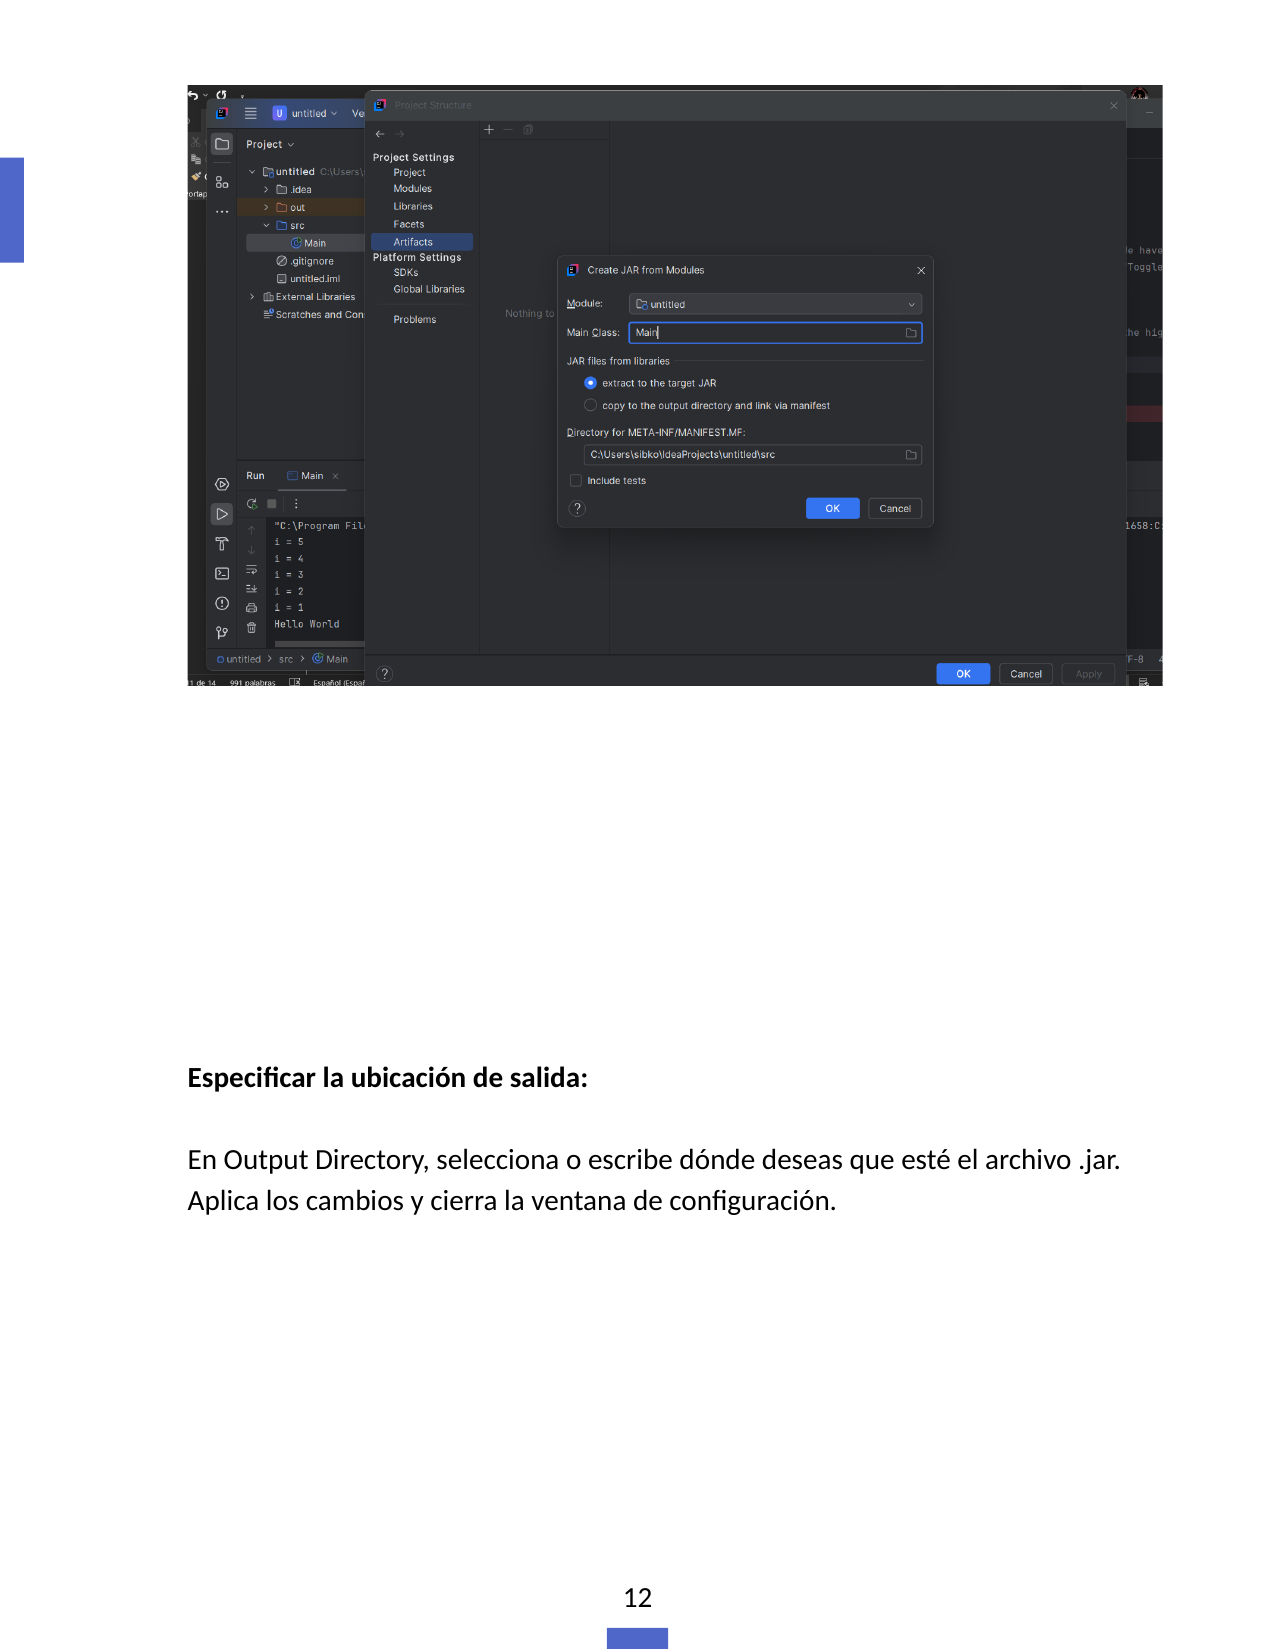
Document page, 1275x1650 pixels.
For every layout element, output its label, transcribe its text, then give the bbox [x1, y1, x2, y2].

text Especificar la ubicación de salida: [187, 1059, 1125, 1095]
text Aplica los cambios y cierra la ventana de configuración. [187, 1182, 1125, 1217]
text En Output Directory, selecciona o escribe dónde deseas que esté el archivo .jar. [187, 1141, 1125, 1177]
picture [187, 85, 1163, 686]
